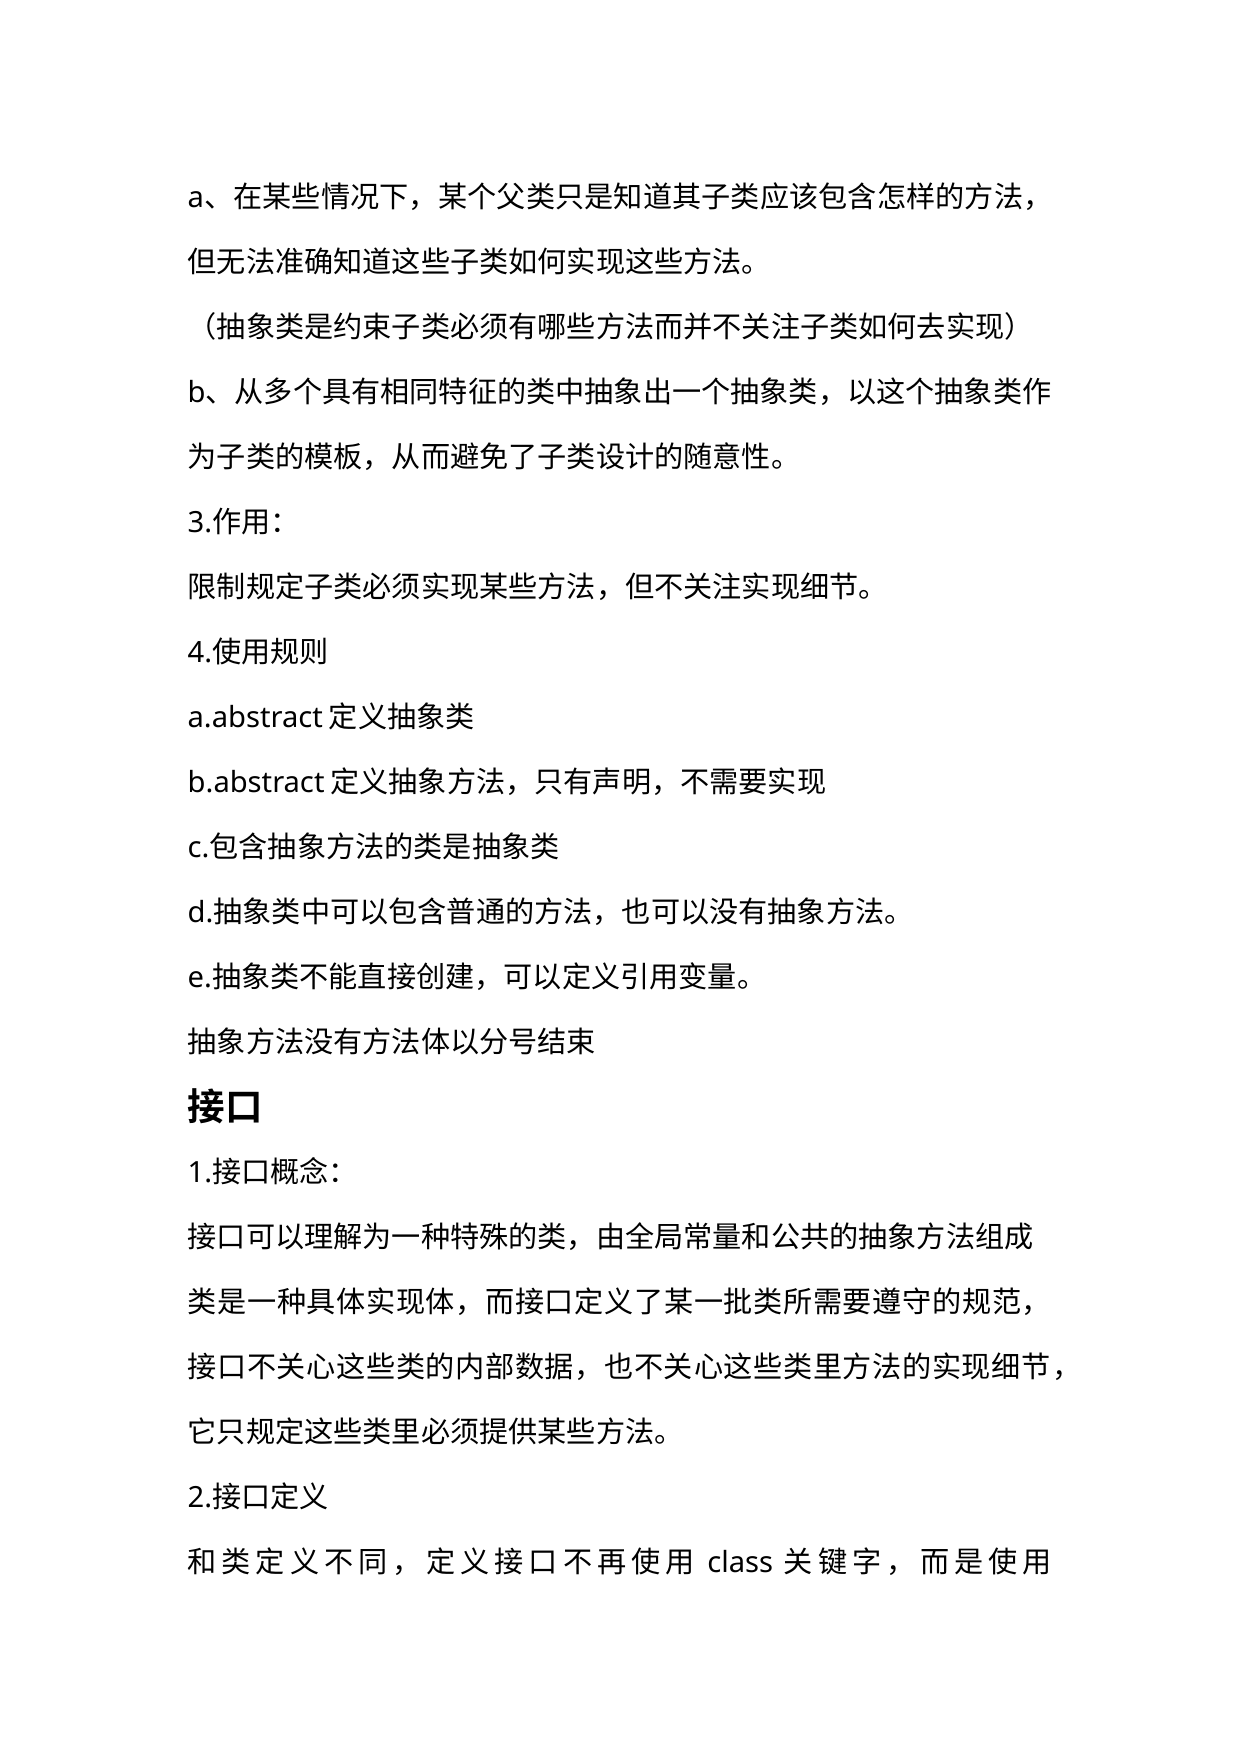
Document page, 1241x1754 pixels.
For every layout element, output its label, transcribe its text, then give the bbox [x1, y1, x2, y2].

list 接口定义 [187, 1462, 1053, 1527]
list 从多个具有相同特征的类中抽象出一个抽象类，以这个抽象类作为子类的模板，从而避免了子类设计的随意性。 [187, 357, 1053, 487]
list 接口 [187, 1072, 1053, 1137]
list 使用规则 [187, 617, 1053, 682]
list 在某些情况下，某个父类只是知道其子类应该包含怎样的方法，但无法准确知道这些子类如何实现这些方法。 [187, 162, 1053, 292]
list 抽象类不能直接创建，可以定义引用变量。 [187, 942, 1053, 1007]
list 抽象类中可以包含普通的方法，也可以没有抽象方法。 [187, 877, 1053, 942]
list 接口可以理解为一种特殊的类，由全局常量和公共的抽象方法组成 [187, 1202, 1053, 1267]
list abstract定义抽象方法，只有声明，不需要实现 [187, 747, 1053, 812]
list （抽象类是约束子类必须有哪些方法而并不关注子类如何去实现） [187, 292, 1053, 357]
list 接口概念： [187, 1137, 1053, 1202]
list abstract定义抽象类 [187, 682, 1053, 747]
list 包含抽象方法的类是抽象类 [187, 812, 1053, 877]
list 作用： [187, 487, 1053, 552]
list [187, 1527, 1053, 1592]
list 类是一种具体实现体，而接口定义了某一批类所需要遵守的规范，接口不关心这些类的内部数据，也不关心这些类里方法的实现细节，它只规定这些类里必须提供某些方法。 [187, 1267, 1053, 1462]
list 限制规定子类必须实现某些方法，但不关注实现细节。 [187, 552, 1053, 617]
list 抽象方法没有方法体以分号结束 [187, 1007, 1053, 1072]
